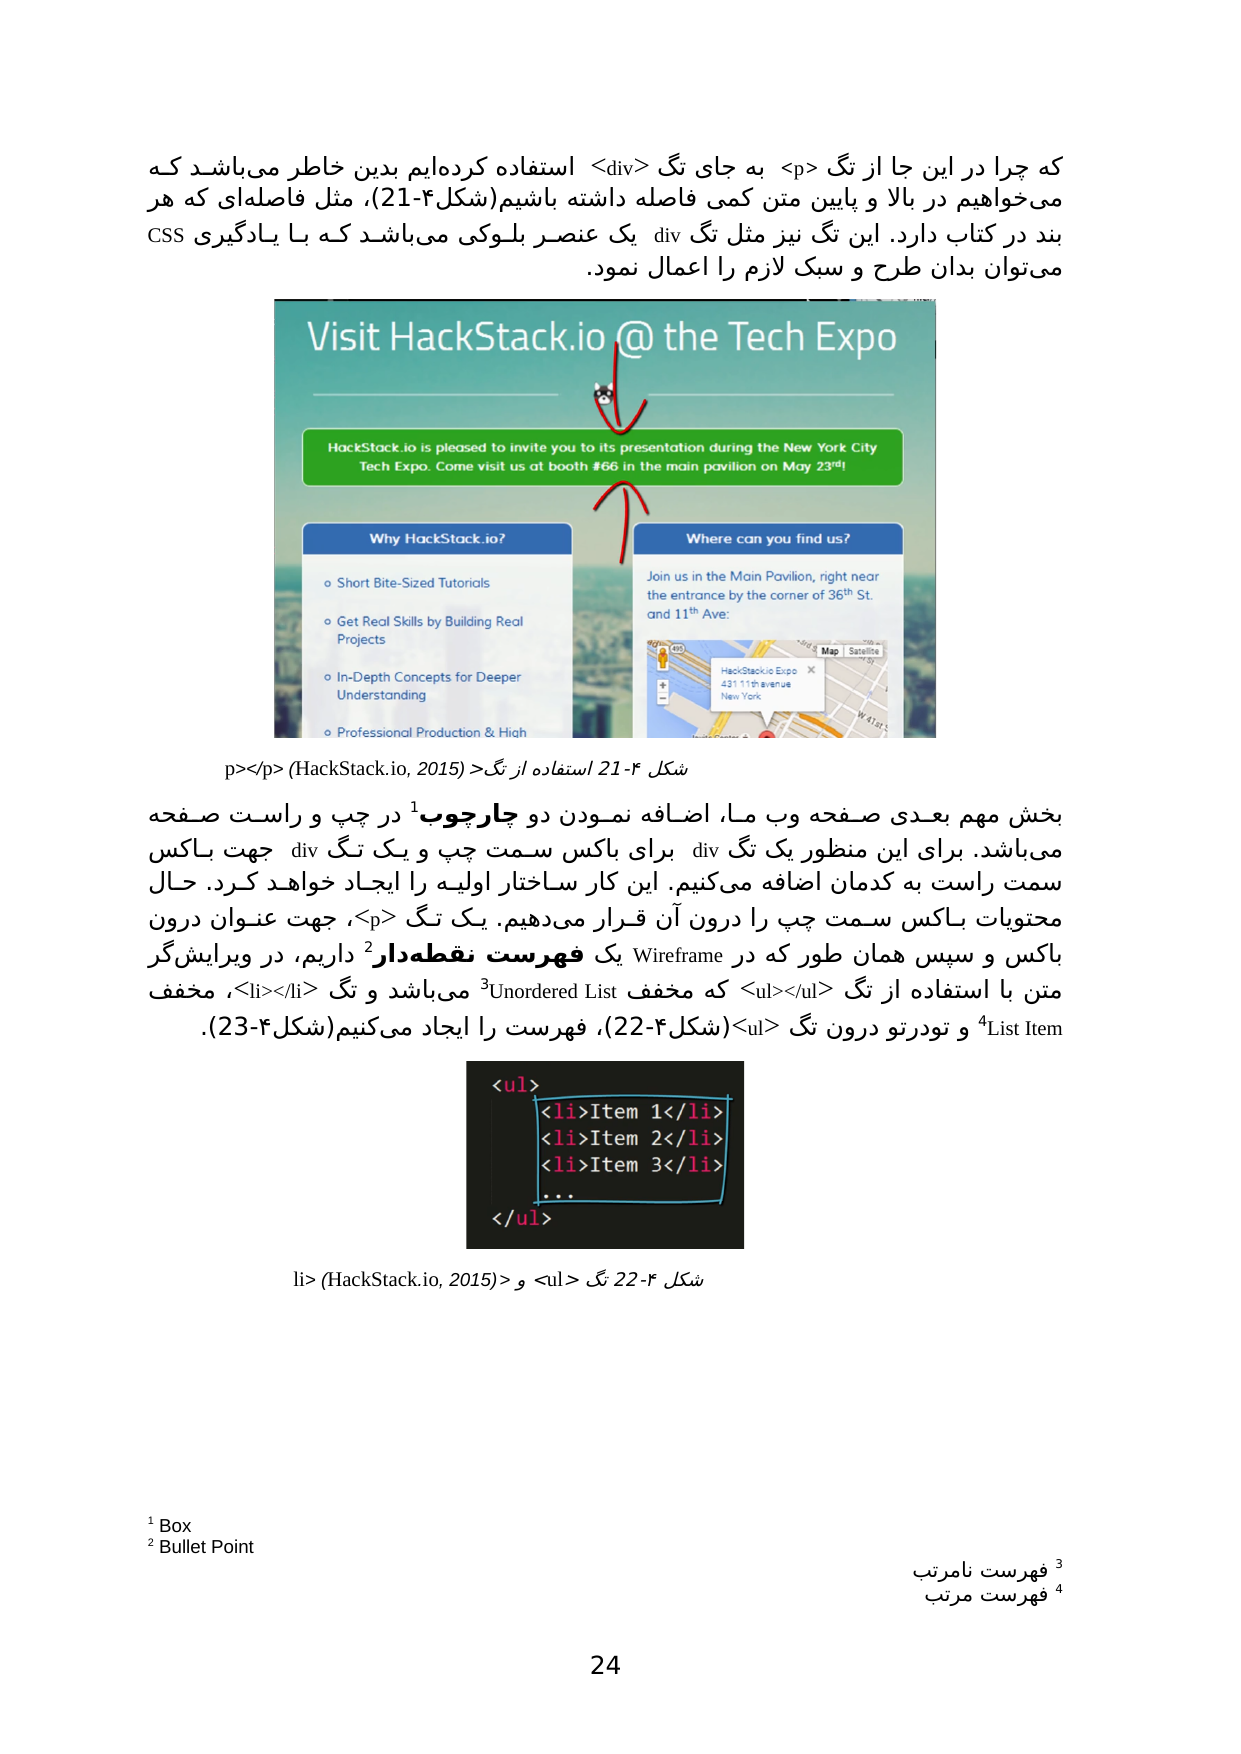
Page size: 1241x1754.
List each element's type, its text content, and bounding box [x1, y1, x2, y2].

picture [274, 299, 937, 738]
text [148, 148, 1063, 281]
text شکل ۴-21 استفاده از تگ<p></p> (HackStack.io, 2015) [148, 756, 1063, 780]
text شکل ۴-22 تگ <ul> و <li> (HackStack.io, 2015) [148, 1267, 1063, 1291]
picture [466, 1061, 745, 1249]
text بخش مهم بعدی صفحه وب ما، اضافه نمودن دو چارچوب در چپ و راست صفحه می‌باشد. برای این منظور یک تگ div برای باکس سمت چپ و یک تگ div جهت باکس سمت راست به کدمان اضافه می‌کنیم. این کار ‌ساختار اولیه را ایجاد خواهد کرد. حال محتویات باکس سمت چپ را درون آن قرار می‌دهیم. یک تگ <p>، جهت عنوان درون باکس و سپس همان طور که در Wireframe یک فهرست نقطه‌دار داریم، در ویرایش‌گر متن با استفاده از تگ <ul></ul> که مخفف Unordered List می‌باشد و تگ <li></li>، مخفف List Item و تودرتو درون تگ <ul>(شکل۴-22)، فهرست را ایجاد می‌کنیم(شکل۴-23). [148, 799, 1063, 1042]
